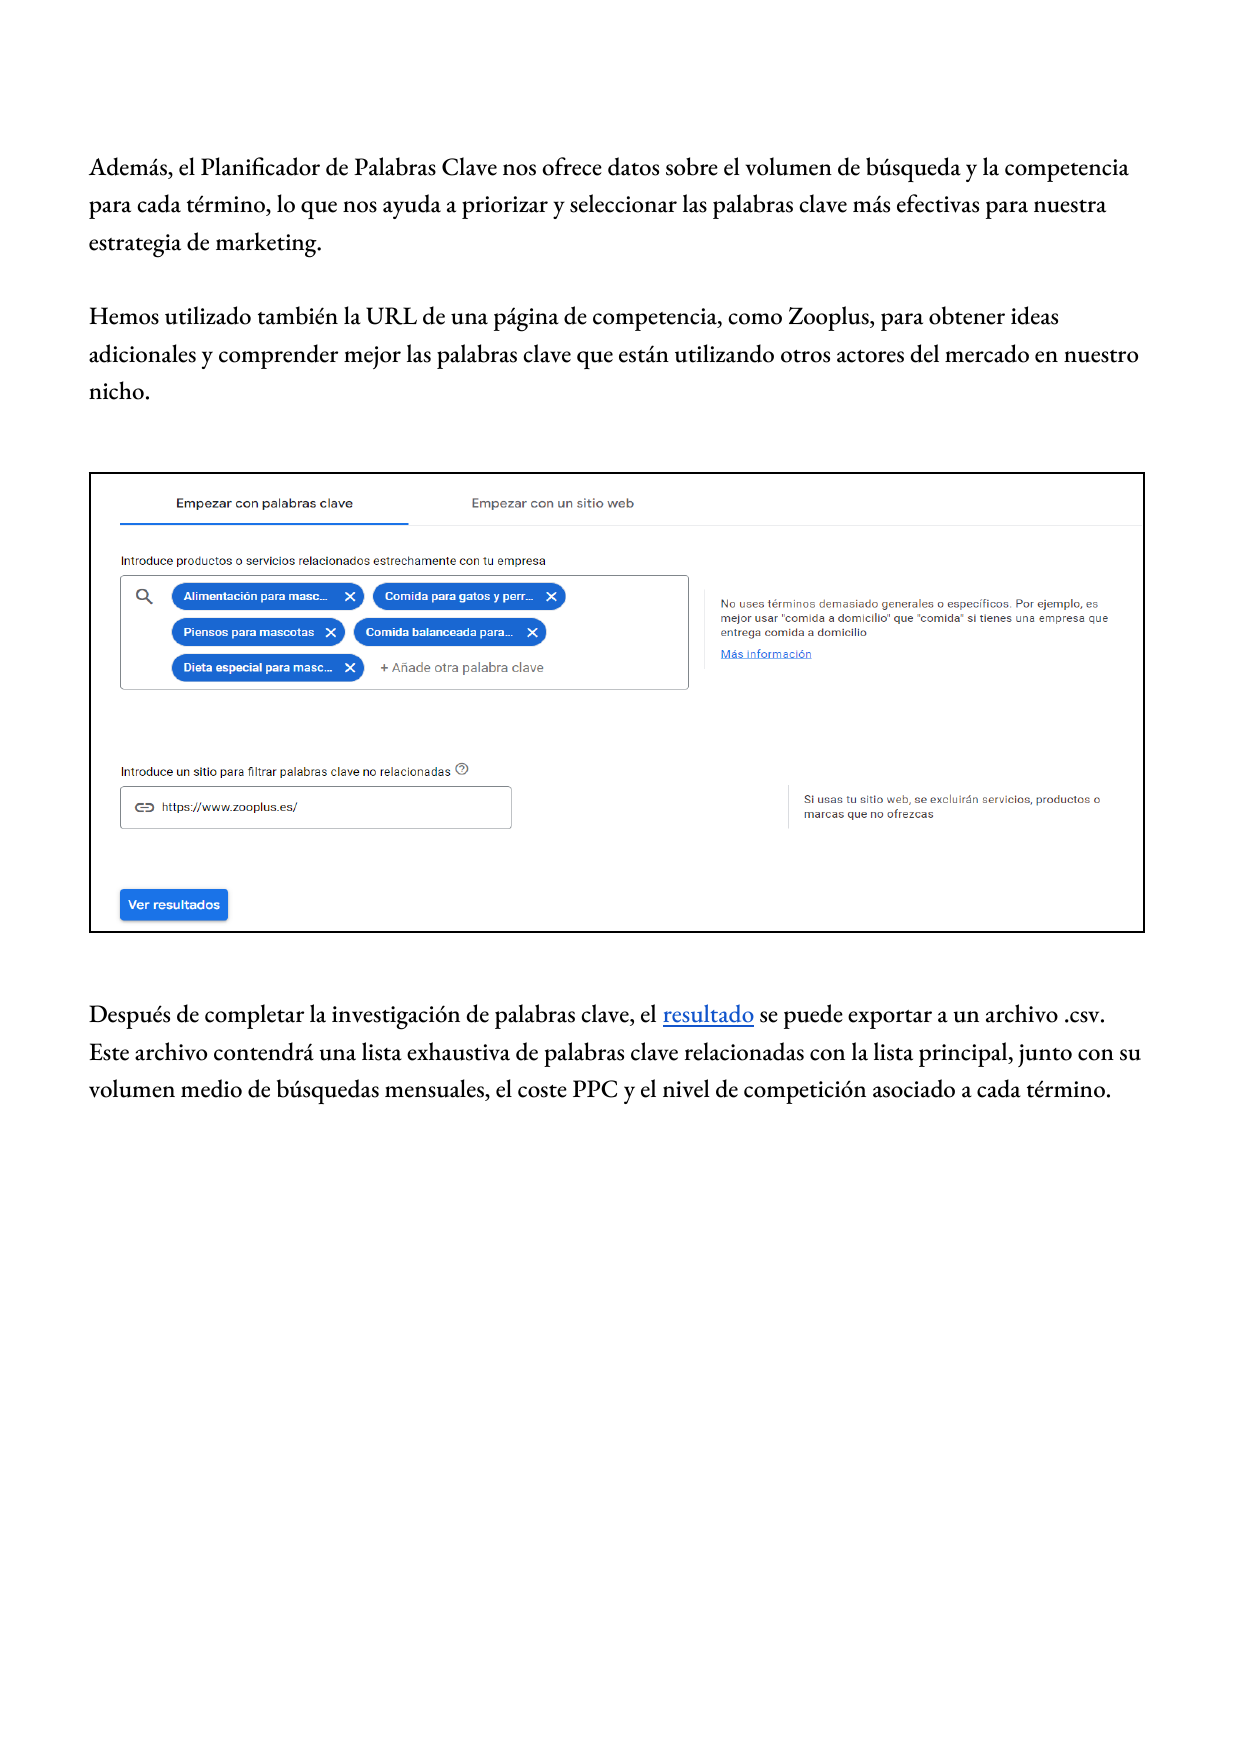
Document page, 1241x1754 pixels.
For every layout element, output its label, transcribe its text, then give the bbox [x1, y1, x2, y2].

text Después de completar la investigación de palabras clave, el resultado se puede exportar a un archivo .csv. Este archivo contendrá una lista exhaustiva de palabras clave relacionadas con la lista principal, junto con su volumen medio de búsquedas mensuales, el coste PPC y el nivel de competición asociado a cada término. [88, 997, 1152, 1105]
text Hemos utilizado también la URL de una página de competencia, como Zooplus, para obtener ideas adicionales y comprender mejor las palabras clave que están utilizando otros actores del mercado en nuestro nicho. [88, 299, 1152, 407]
picture [91, 474, 1143, 931]
text Además, el Planificador de Palabras Clave nos ofrece datos sobre el volumen de búsqueda y la competencia para cada término, lo que nos ayuda a priorizar y seleccionar las palabras clave más efectivas para nuestra estrategia de marketing. [88, 150, 1152, 257]
